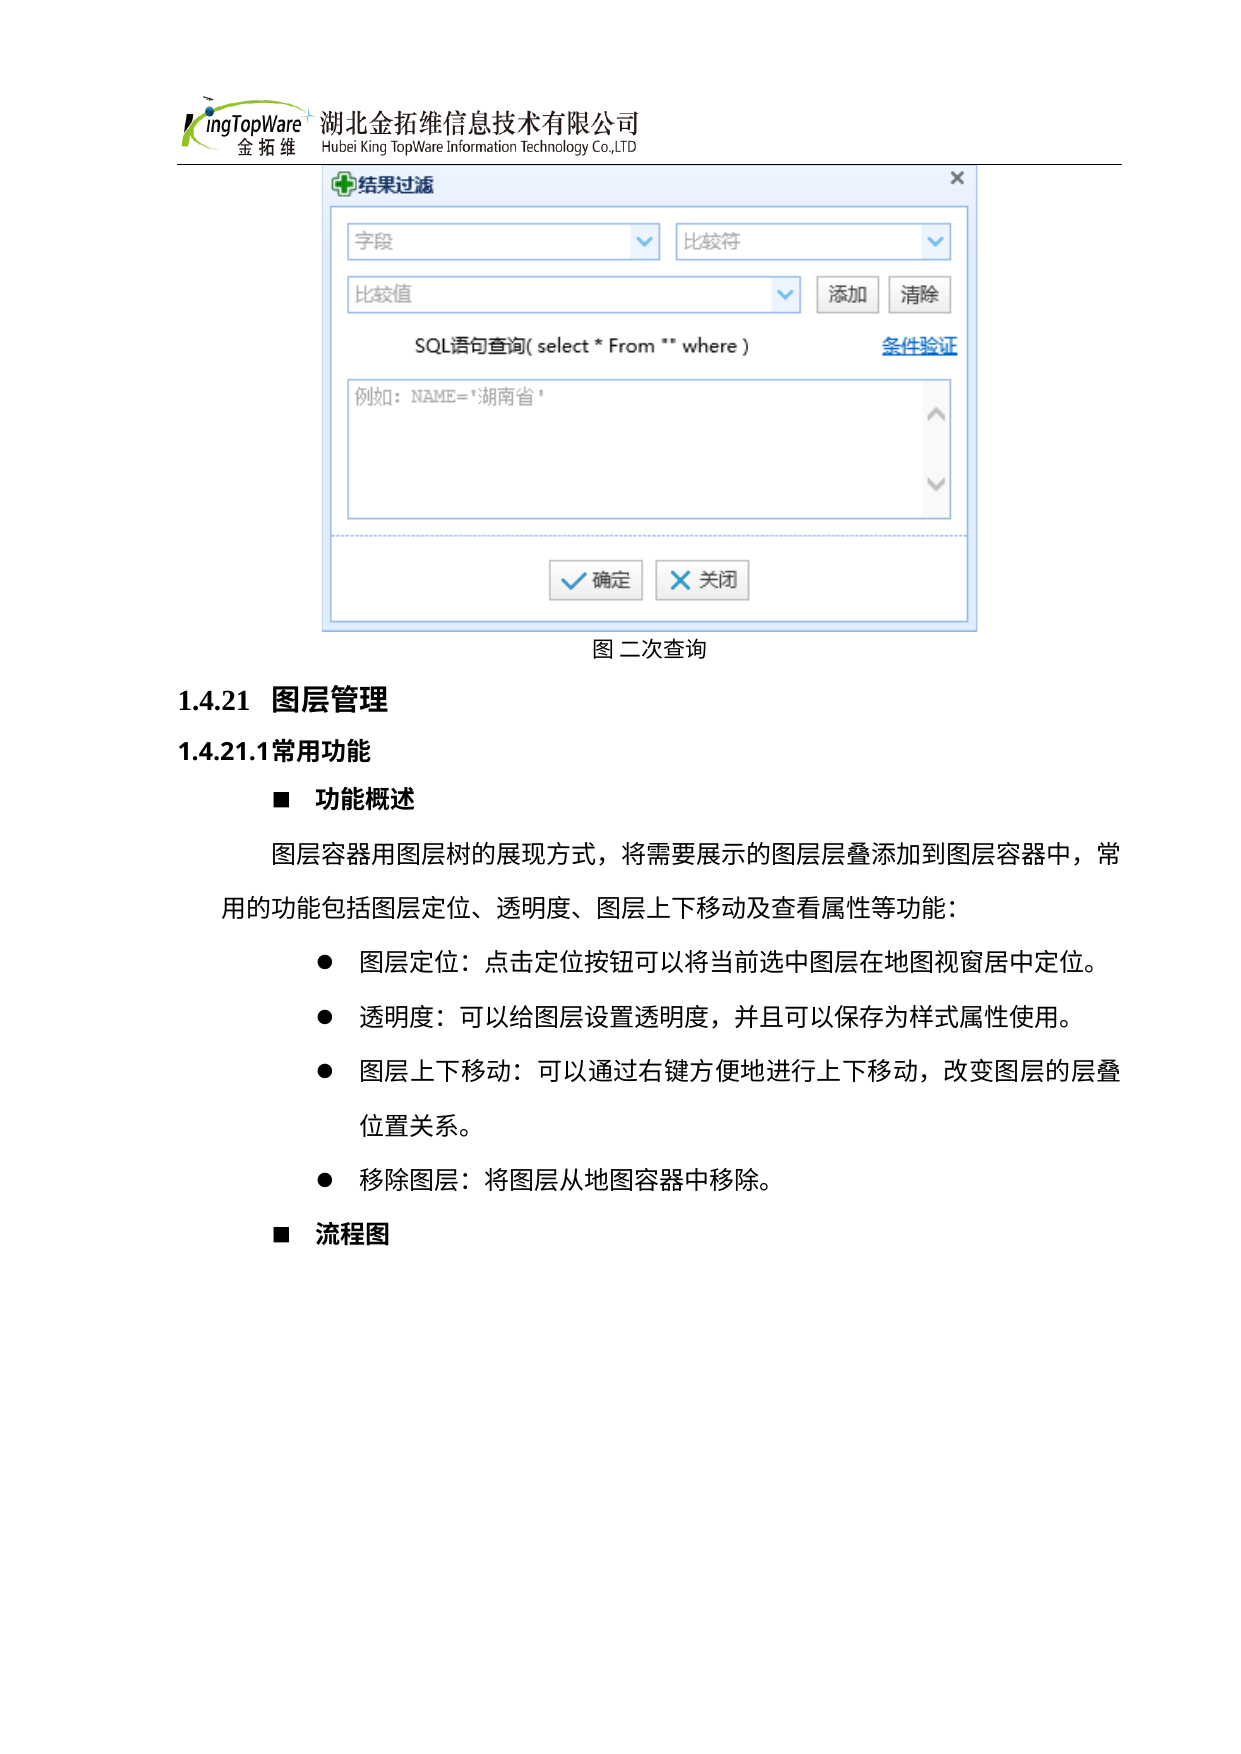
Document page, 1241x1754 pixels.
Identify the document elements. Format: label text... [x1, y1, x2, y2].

list 图层定位：点击定位按钮可以将当前选中图层在地图视窗居中定位。 [315, 943, 1122, 979]
list 功能概述 [272, 780, 1122, 816]
list 流程图 [272, 1215, 1122, 1251]
subtitle 图层管理 [177, 676, 1122, 718]
list 透明度：可以给图层设置透明度，并且可以保存为样式属性使用。 [315, 997, 1122, 1033]
subtitle 常用功能 [177, 731, 1122, 767]
list 移除图层：将图层从地图容器中移除。 [315, 1160, 1122, 1197]
picture [321, 165, 978, 632]
list 图层上下移动：可以通过右键方便地进行上下移动，改变图层的层叠位置关系。 [315, 1052, 1122, 1142]
picture [177, 88, 643, 164]
text 图层容器用图层树的展现方式，将需要展示的图层层叠添加到图层容器中，常用的功能包括图层定位、透明度、图层上下移动及查看属性等功能： [221, 834, 1122, 925]
text 图 二次查询 [177, 632, 1122, 664]
